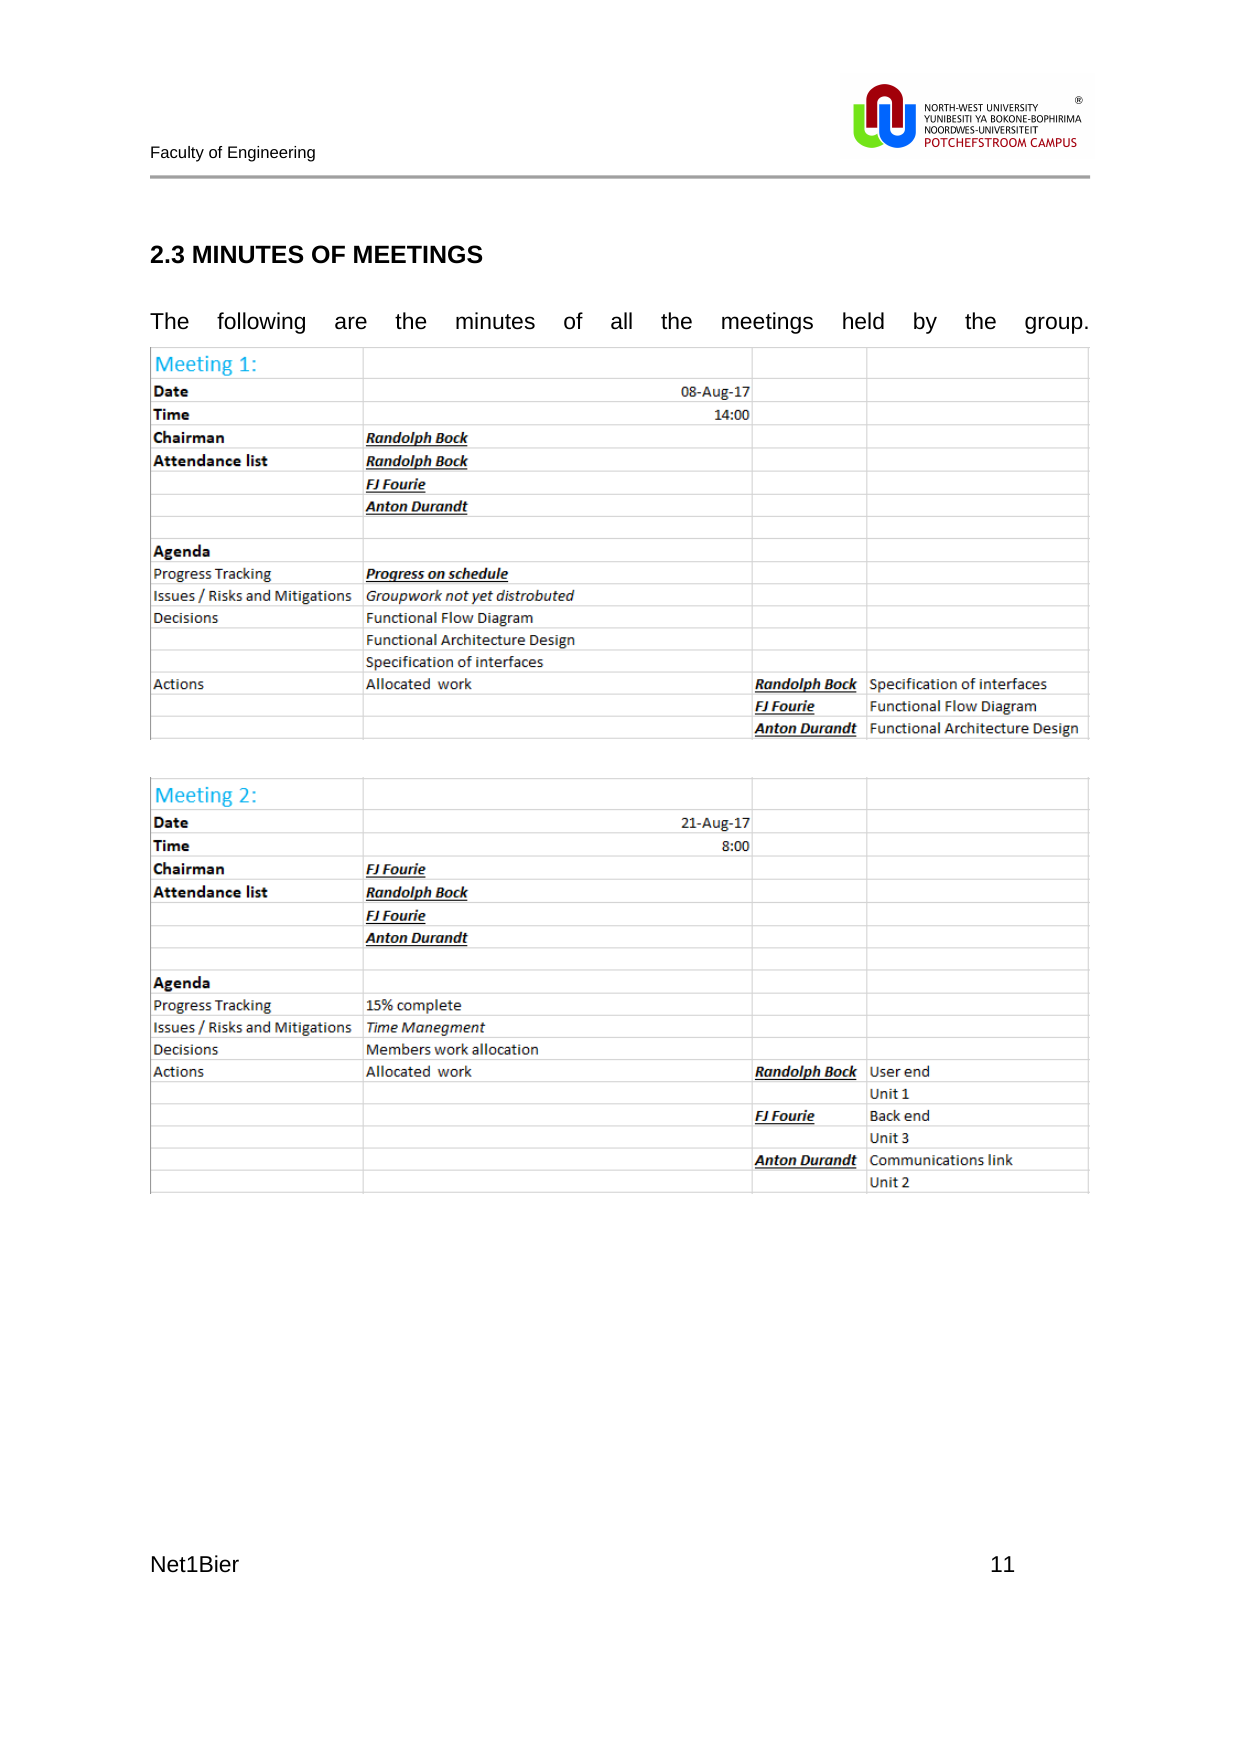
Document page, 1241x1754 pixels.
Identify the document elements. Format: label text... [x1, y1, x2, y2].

text The following are the minutes of all the meetings held by the group. [150, 308, 1090, 347]
subtitle 2.3 Minutes of Meetings [150, 240, 1090, 269]
picture [840, 73, 1095, 159]
picture [150, 347, 1090, 740]
picture [150, 777, 1090, 1194]
